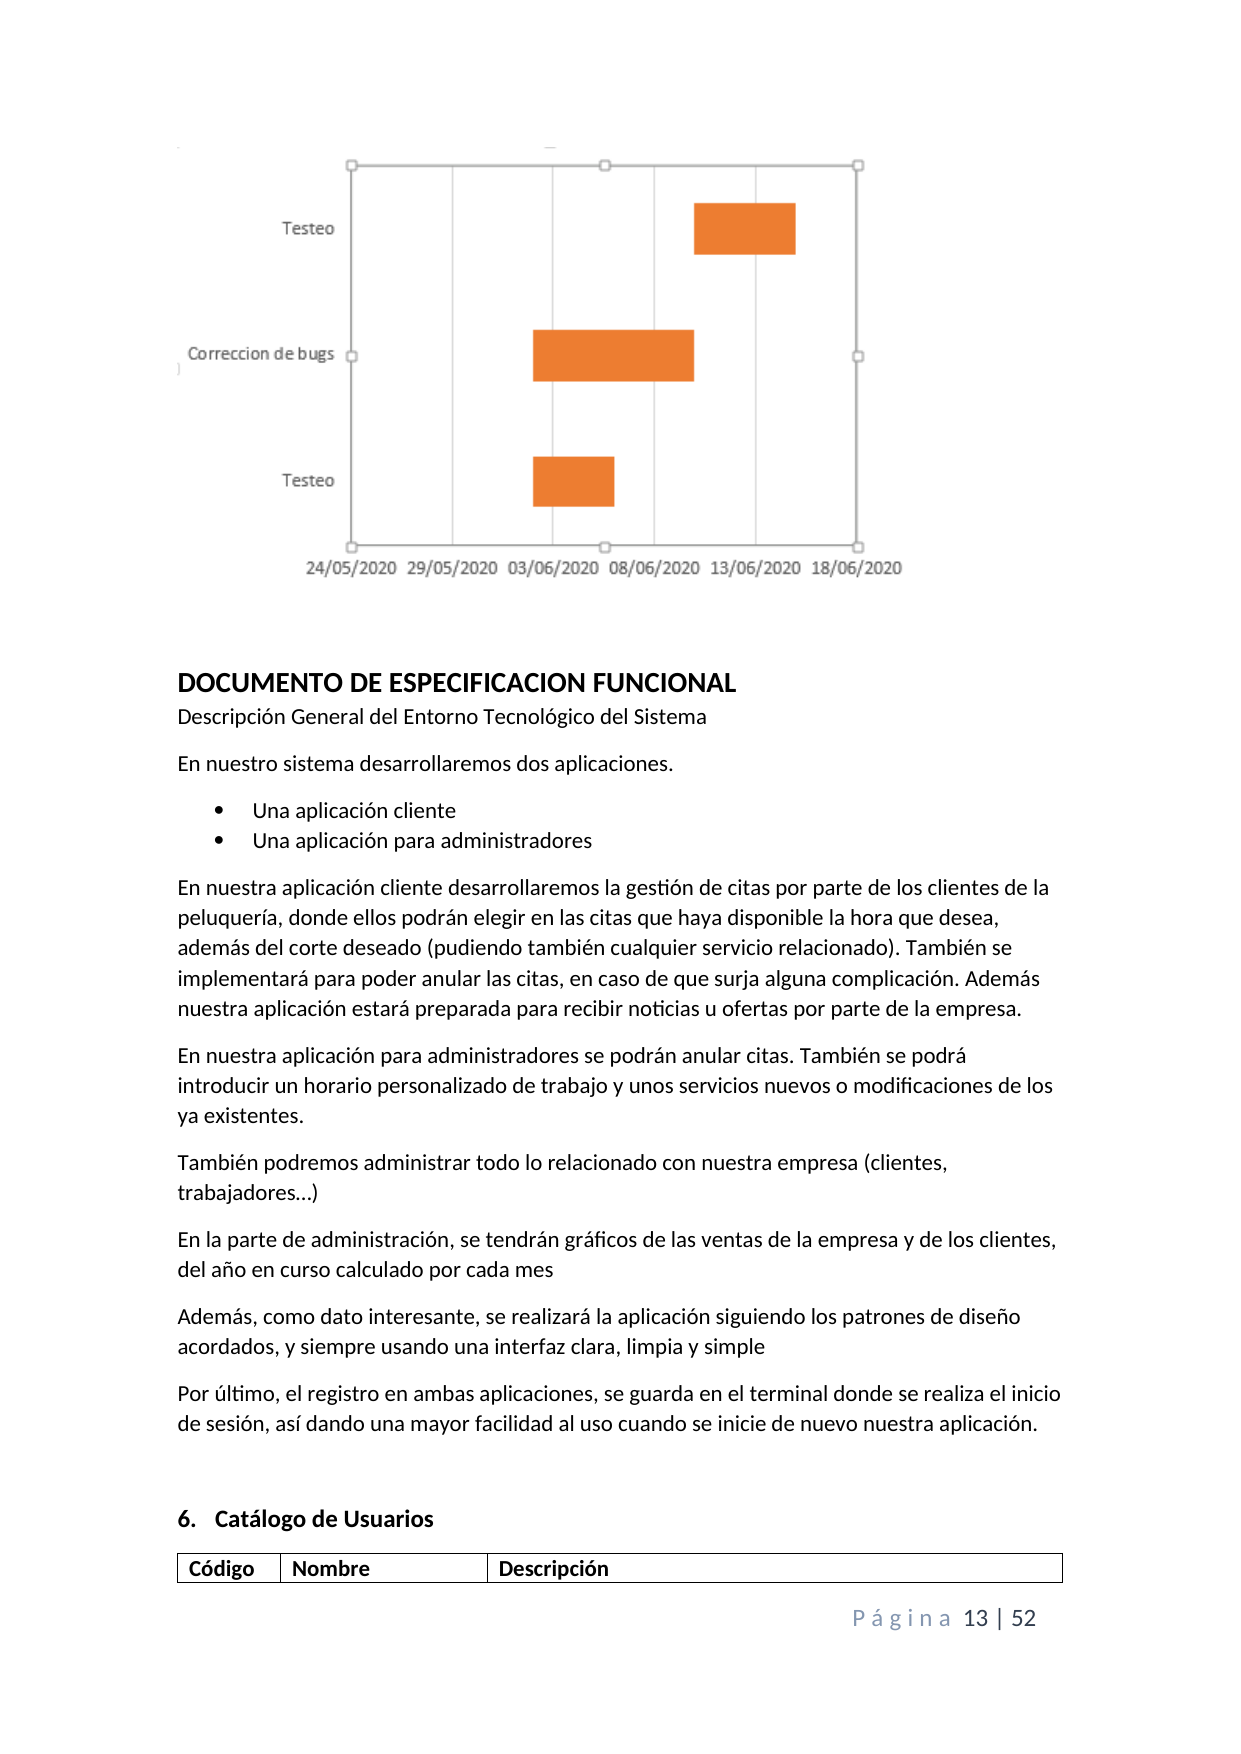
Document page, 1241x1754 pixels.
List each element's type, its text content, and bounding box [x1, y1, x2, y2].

text Por último, el registro en ambas aplicaciones, se guarda en el terminal donde se realiza el inicio de sesión, así dando una mayor facilidad al uso cuando se inicie de nuevo nuestra aplicación. [177, 1379, 1063, 1438]
list Una aplicación para administradores [215, 826, 1063, 854]
table_header Descripción [488, 1554, 1062, 1582]
text En nuestra aplicación para administradores se podrán anular citas. También se podrá introducir un horario personalizado de trabajo y unos servicios nuevos o modificaciones de los ya existentes. [177, 1041, 1063, 1129]
text En la parte de administración, se tendrán gráficos de las ventas de la empresa y de los clientes, del año en curso calculado por cada mes [177, 1225, 1063, 1283]
text En nuestra aplicación cliente desarrollaremos la gestión de citas por parte de los clientes de la peluquería, donde ellos podrán elegir en las citas que haya disponible la hora que desea, además del corte deseado (pudiendo también cualquier servicio relacionado). También se implementará para poder anular las citas, en caso de que surja alguna complicación. Además nuestra aplicación estará preparada para recibir noticias u ofertas por parte de la empresa. [177, 873, 1063, 1022]
text Además, como dato interesante, se realizará la aplicación siguiendo los patrones de diseño acordados, y siempre usando una interfaz clara, limpia y simple [177, 1302, 1063, 1361]
text En nuestro sistema desarrollaremos dos aplicaciones. [177, 749, 1063, 777]
table_header Nombre [281, 1554, 487, 1582]
table_header Código [178, 1554, 280, 1582]
list Una aplicación cliente [215, 796, 1063, 824]
subtitle DOCUMENTO DE ESPECIFICACION FUNCIONAL [177, 664, 1063, 699]
text También podremos administrar todo lo relacionado con nuestra empresa (clientes, trabajadores…) [177, 1148, 1063, 1206]
picture [177, 147, 921, 590]
subtitle Catálogo de Usuarios [177, 1503, 1063, 1534]
text Descripción General del Entorno Tecnológico del Sistema [177, 702, 1063, 730]
